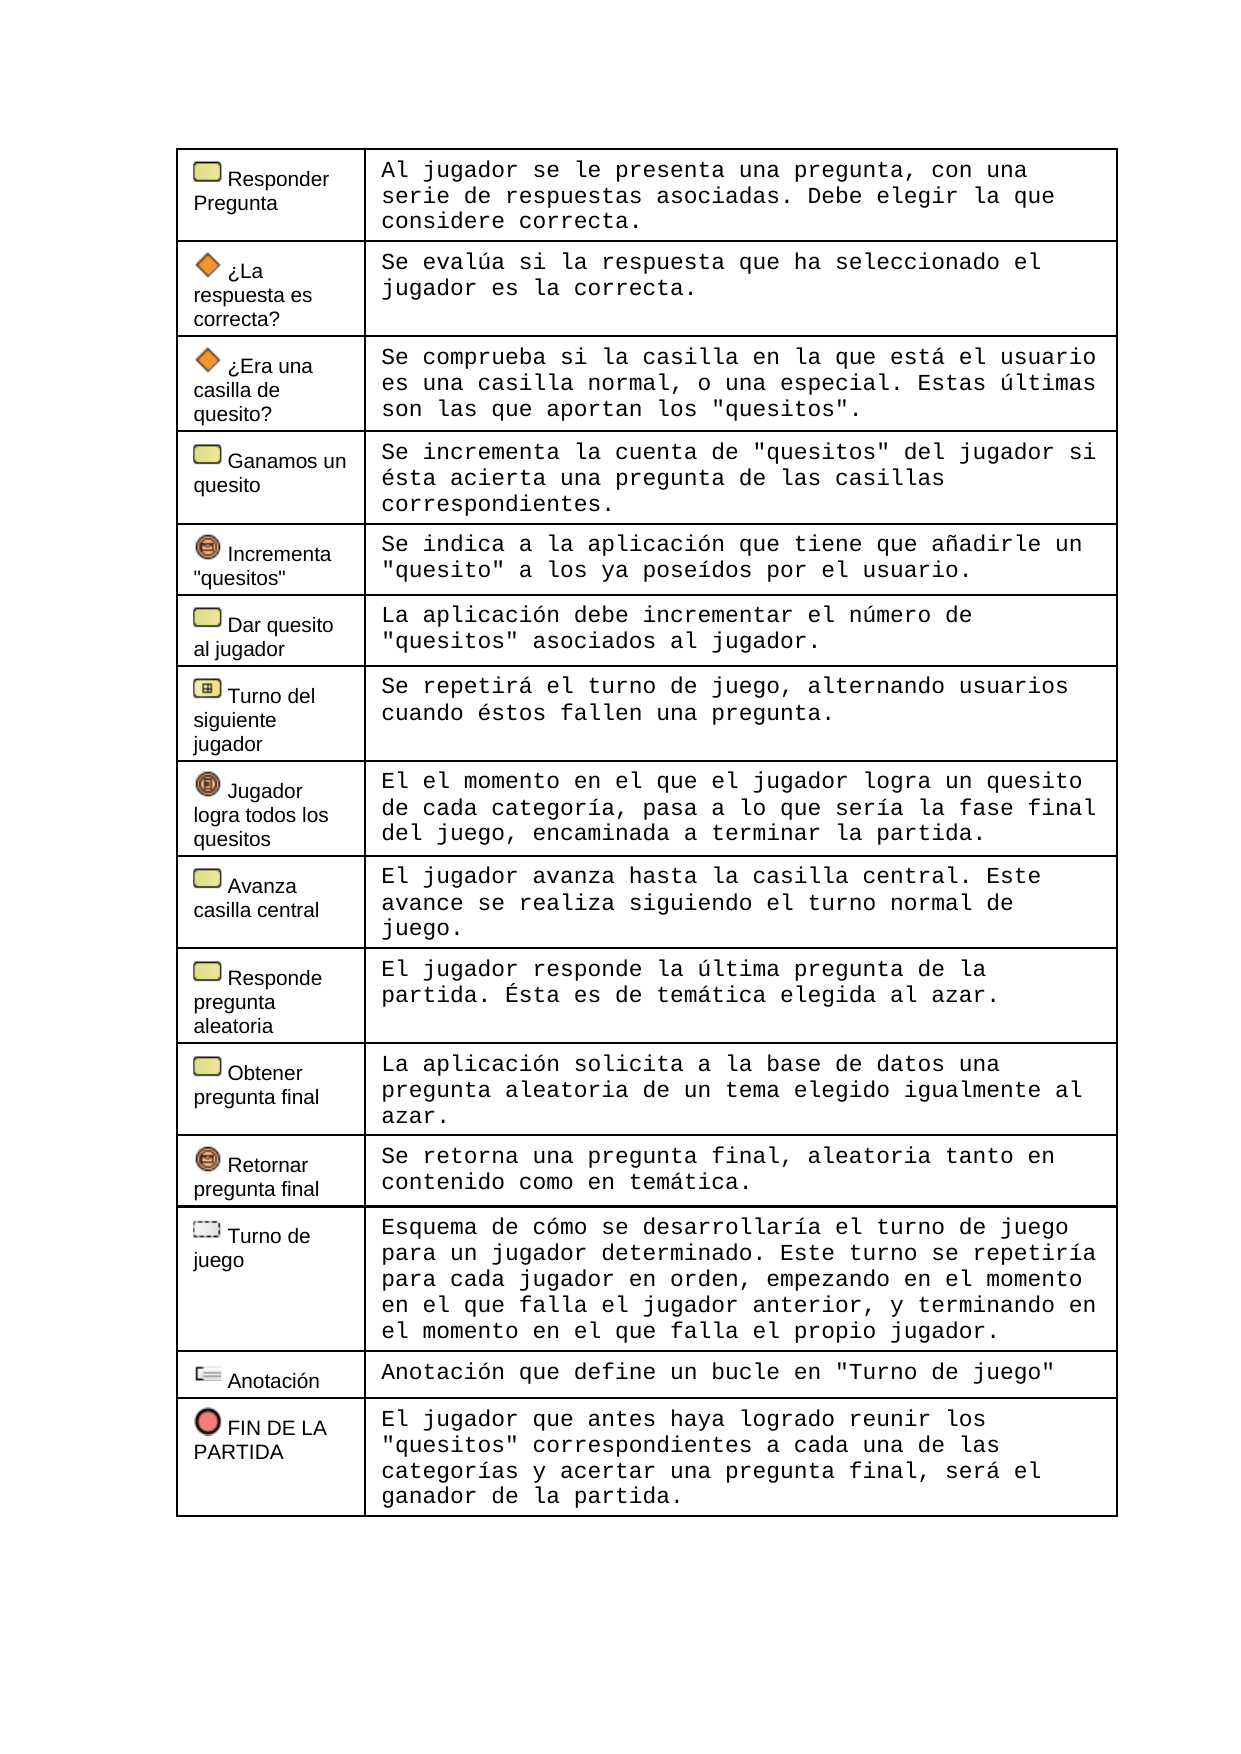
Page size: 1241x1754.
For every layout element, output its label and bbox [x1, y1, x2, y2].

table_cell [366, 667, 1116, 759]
picture [193, 957, 222, 986]
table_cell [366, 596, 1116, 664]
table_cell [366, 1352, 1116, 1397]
picture [193, 440, 222, 469]
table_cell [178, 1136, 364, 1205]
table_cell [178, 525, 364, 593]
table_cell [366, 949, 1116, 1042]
picture [193, 865, 222, 893]
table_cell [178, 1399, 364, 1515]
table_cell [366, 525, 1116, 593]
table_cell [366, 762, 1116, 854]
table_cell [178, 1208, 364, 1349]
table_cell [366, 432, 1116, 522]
picture [193, 250, 222, 279]
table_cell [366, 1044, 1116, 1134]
picture [193, 1144, 222, 1173]
picture [193, 1052, 222, 1081]
picture [193, 770, 222, 798]
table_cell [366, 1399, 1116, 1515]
picture [193, 675, 222, 703]
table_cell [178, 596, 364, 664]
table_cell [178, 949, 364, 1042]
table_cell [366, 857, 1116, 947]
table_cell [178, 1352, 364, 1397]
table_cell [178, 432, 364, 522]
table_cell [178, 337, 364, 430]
picture [193, 345, 222, 374]
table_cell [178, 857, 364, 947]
picture [193, 158, 222, 187]
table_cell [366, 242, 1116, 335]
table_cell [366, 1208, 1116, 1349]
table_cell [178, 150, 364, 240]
picture [193, 603, 222, 632]
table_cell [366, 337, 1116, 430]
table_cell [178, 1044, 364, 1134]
picture [193, 1215, 222, 1244]
picture [193, 1360, 222, 1389]
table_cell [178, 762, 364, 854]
picture [193, 1407, 222, 1436]
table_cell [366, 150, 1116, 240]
picture [193, 532, 222, 561]
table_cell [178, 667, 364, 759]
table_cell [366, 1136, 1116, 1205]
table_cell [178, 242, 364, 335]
